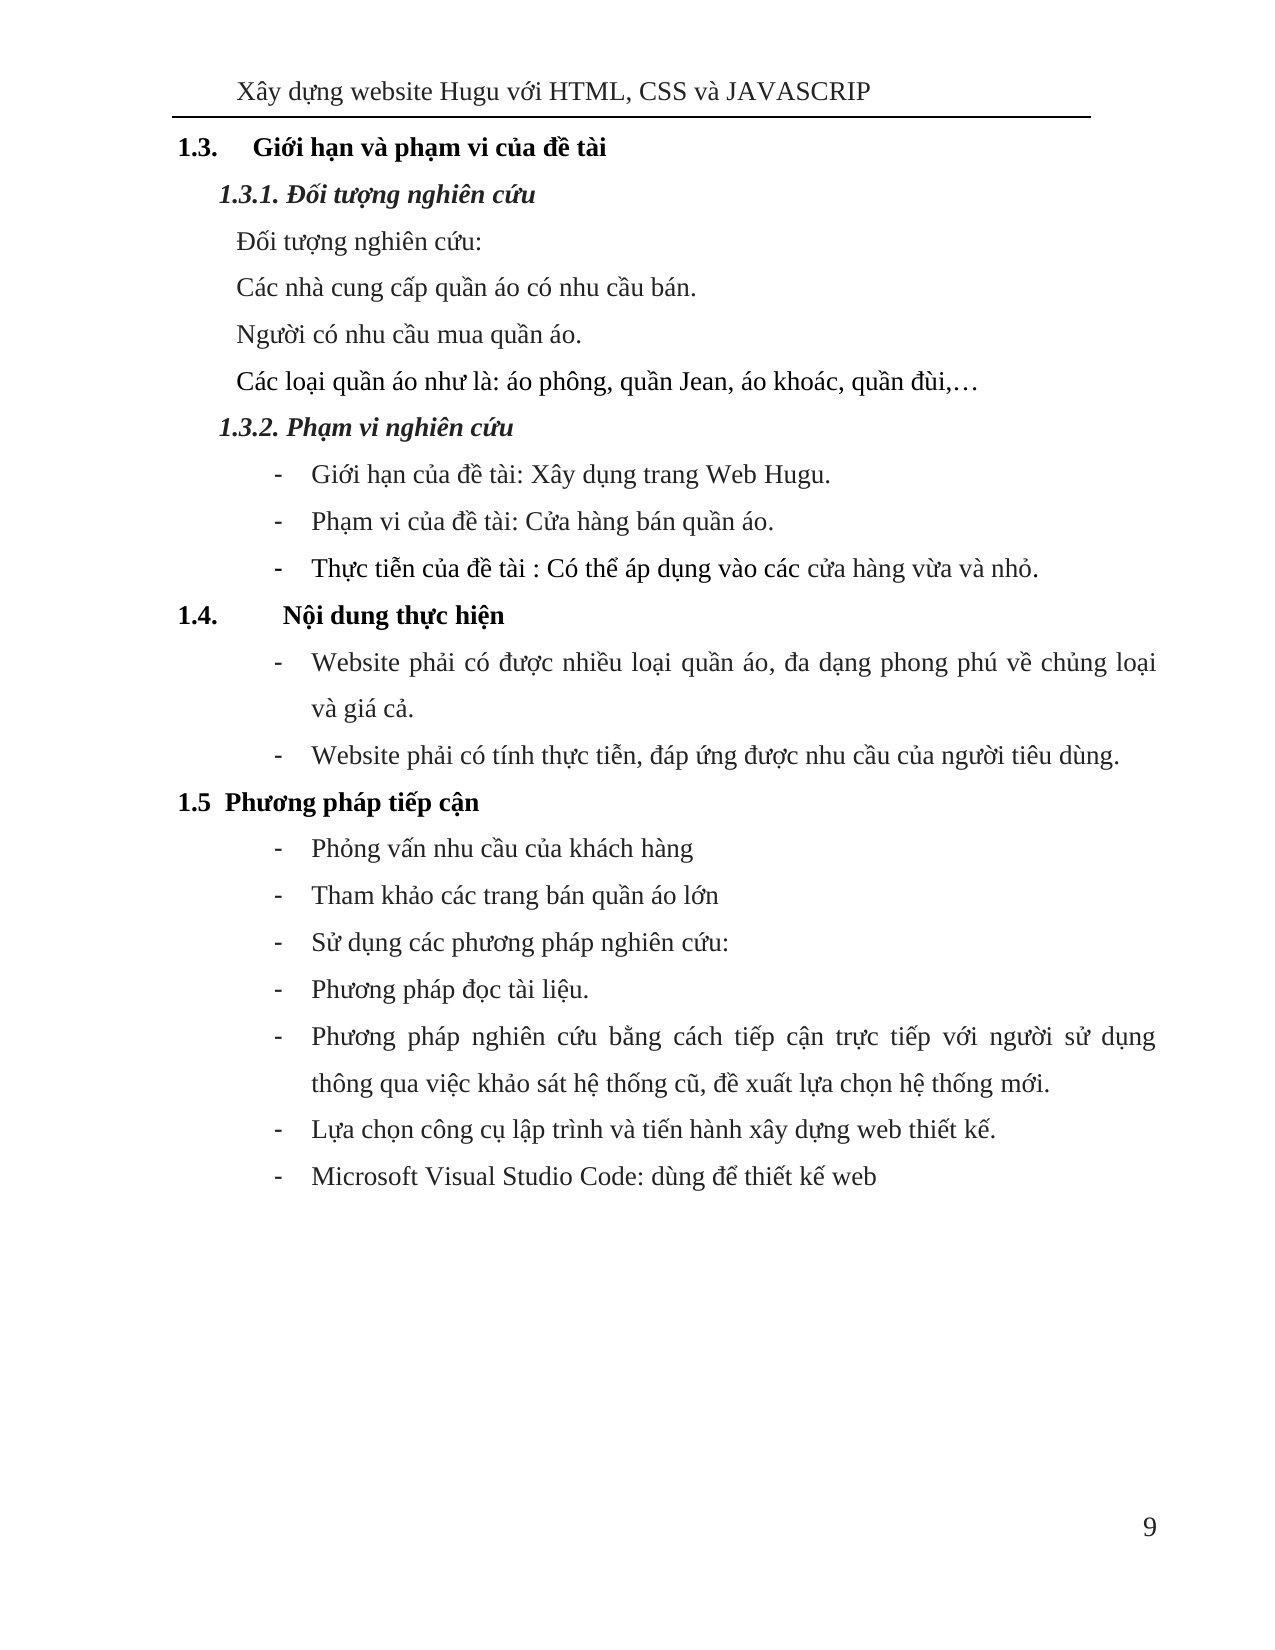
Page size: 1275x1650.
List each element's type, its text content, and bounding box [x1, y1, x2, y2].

subtitle Giới hạn và phạm vi của đề tài [177, 132, 1157, 163]
text 1.3.2. Phạm vi nghiên cứu [177, 412, 1157, 443]
list Sử dụng các phương pháp nghiên cứu: [274, 926, 1157, 957]
list Phỏng vấn nhu cầu của khách hàng [274, 832, 1157, 864]
list Phạm vi của đề tài: Cửa hàng bán quần áo. [274, 505, 1157, 536]
text Người có nhu cầu mua quần áo. [177, 318, 1157, 349]
subtitle Nội dung thực hiện [177, 599, 1157, 630]
list Giới hạn của đề tài: Xây dụng trang Web Hugu. [274, 458, 1157, 489]
subtitle 1.5 Phương pháp tiếp cận [177, 786, 1157, 817]
list Lựa chọn công cụ lập trình và tiến hành xây dựng web thiết kế. [274, 1113, 1157, 1145]
list Phương pháp nghiên cứu bằng cách tiếp cận trực tiếp với người sử dụng thông qua việc khảo sát hệ thống cũ, đề xuất lựa chọn hệ thống mới. [274, 1020, 1157, 1098]
list Tham khảo các trang bán quần áo lớn [274, 879, 1157, 911]
text Đối tượng nghiên cứu: [177, 225, 1157, 256]
list Microsoft Visual Studio Code: dùng để thiết kế web [274, 1160, 1157, 1192]
list Thực tiễn của đề tài : Có thể áp dụng vào các cửa hàng vừa và nhỏ. [274, 552, 1157, 583]
list Website phải có được nhiều loại quần áo, đa dạng phong phú về chủng loại và giá cả. [274, 646, 1157, 723]
text 1.3.1. Đối tượng nghiên cứu [177, 178, 1157, 209]
text Các nhà cung cấp quần áo có nhu cầu bán. [177, 272, 1157, 303]
list Website phải có tính thực tiễn, đáp ứng được nhu cầu của người tiêu dùng. [274, 739, 1157, 770]
text Các loại quần áo như là: áo phông, quần Jean, áo khoác, quần đùi,… [177, 365, 1157, 396]
list Phương pháp đọc tài liệu. [274, 973, 1157, 1004]
